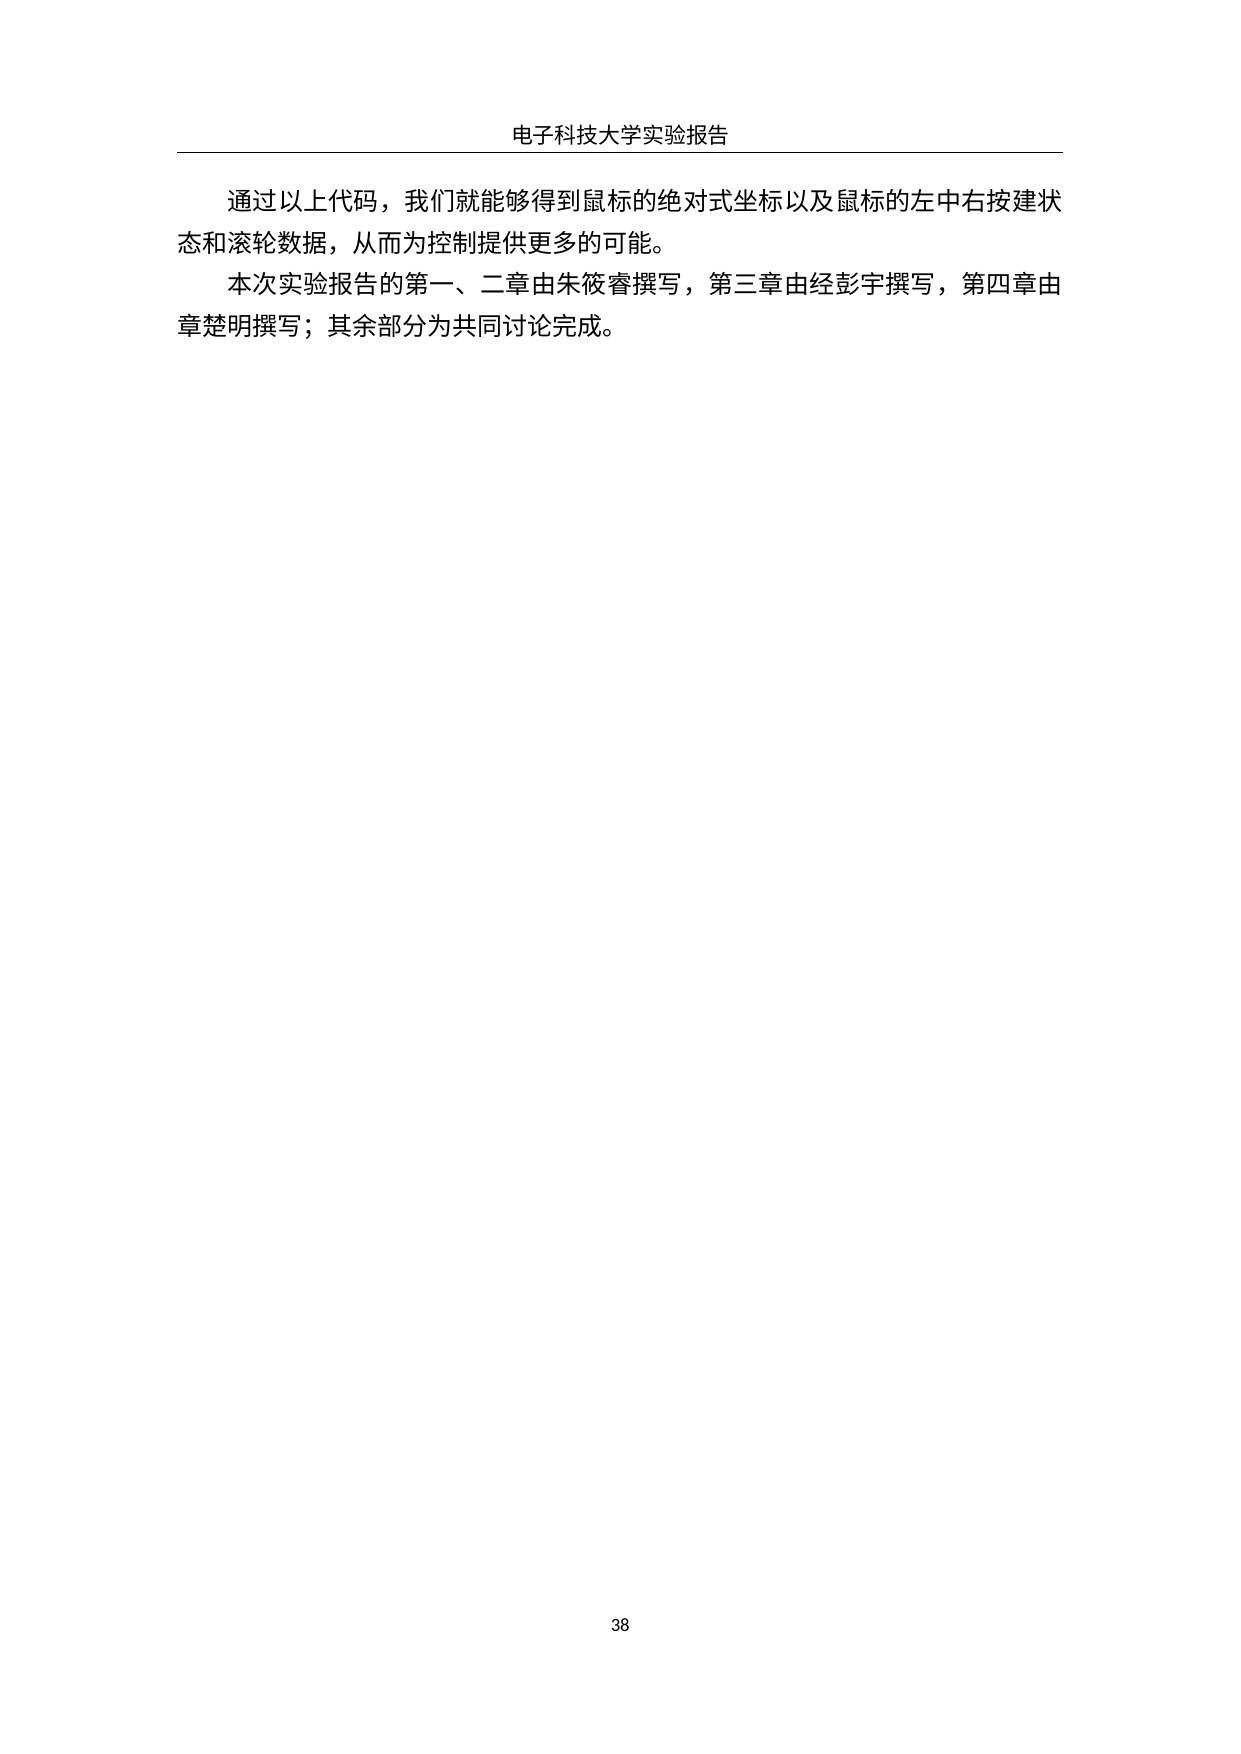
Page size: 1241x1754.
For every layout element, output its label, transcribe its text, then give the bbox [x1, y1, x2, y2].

text 通过以上代码，我们就能够得到鼠标的绝对式坐标以及鼠标的左中右按建状态和滚轮数据，从而为控制提供更多的可能。 [177, 177, 1063, 261]
text 本次实验报告的第一、二章由朱筱睿撰写，第三章由经彭宇撰写，第四章由章楚明撰写；其余部分为共同讨论完成。 [177, 261, 1063, 344]
